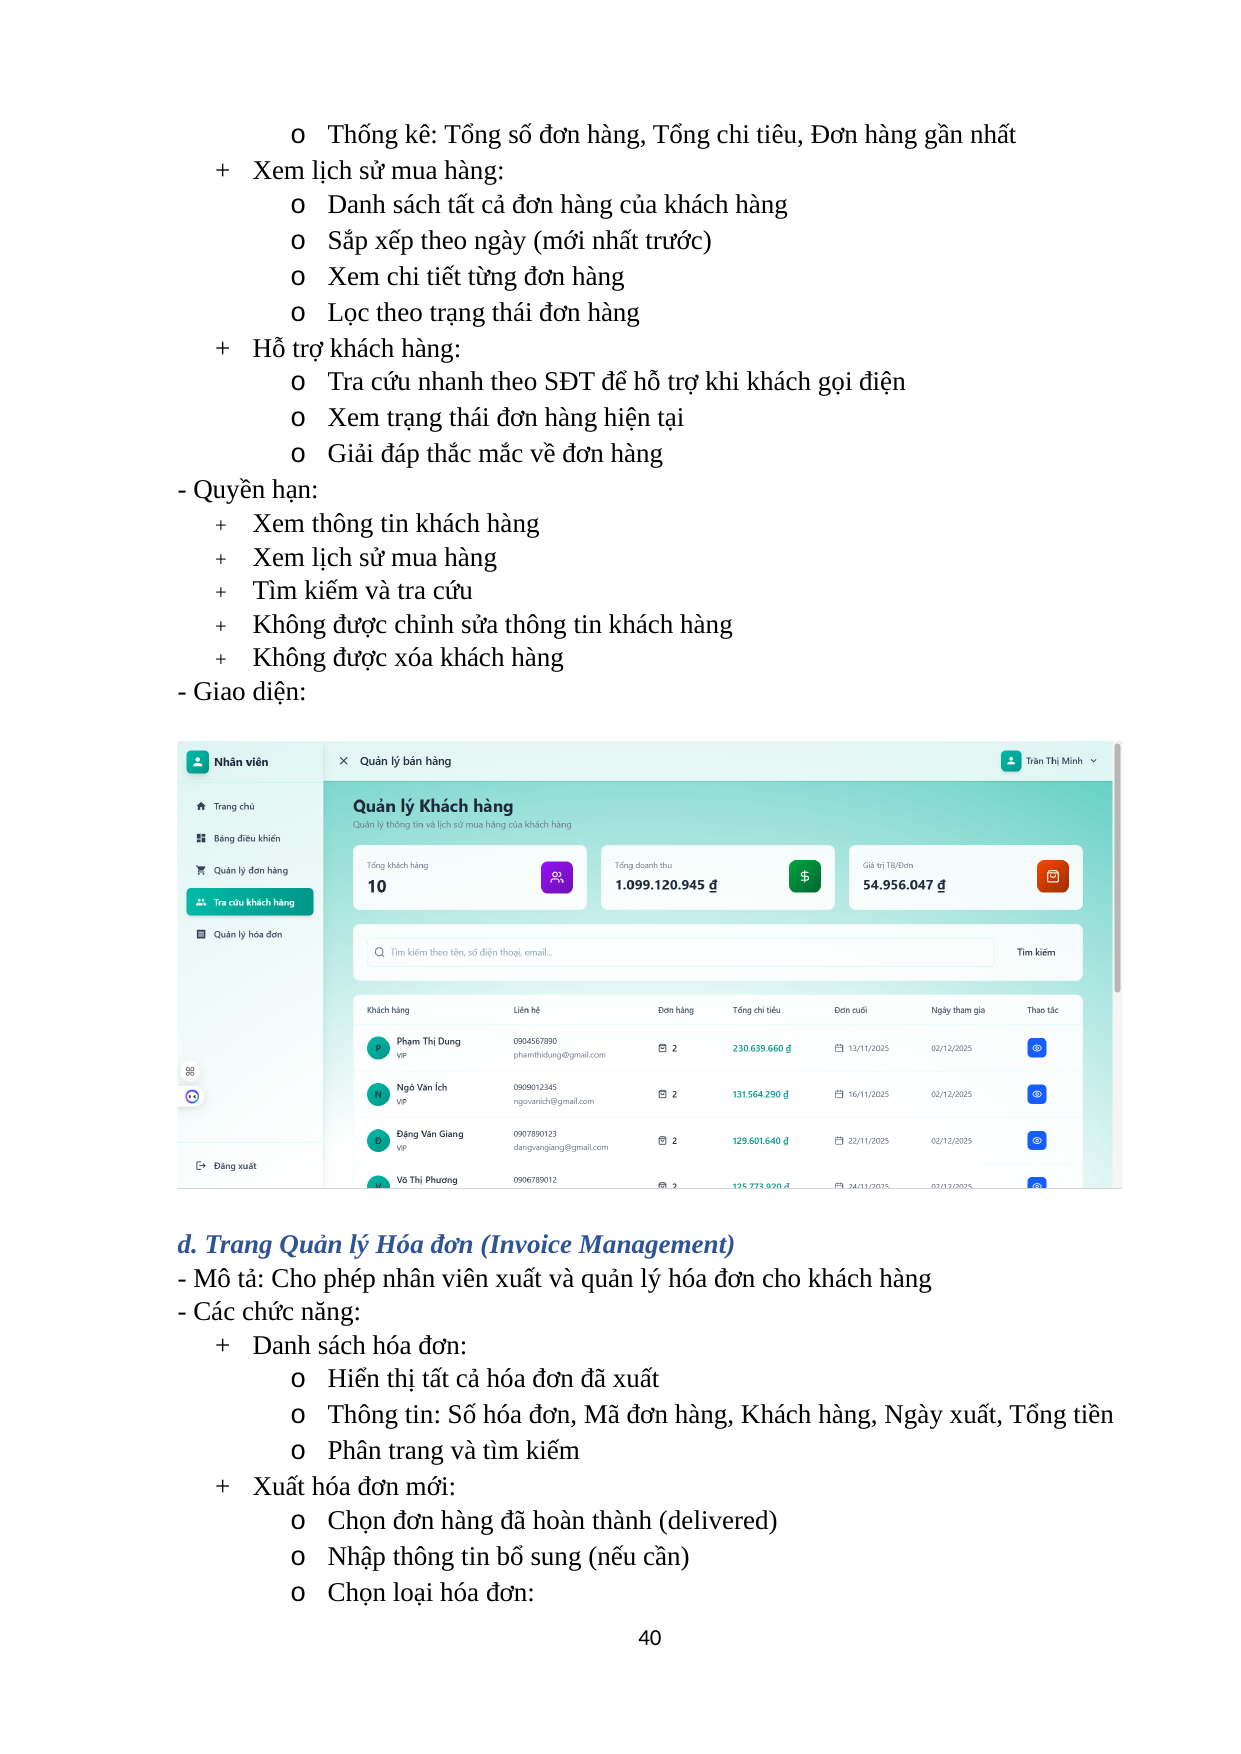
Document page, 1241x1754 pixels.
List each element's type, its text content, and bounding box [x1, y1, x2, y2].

list Phân trang và tìm kiếm [290, 1434, 1122, 1468]
list Xuất hóa đơn mới: [215, 1470, 1122, 1502]
list Xem thông tin khách hàng [215, 507, 1122, 538]
picture [177, 741, 1123, 1189]
list Thông tin: Số hóa đơn, Mã đơn hàng, Khách hàng, Ngày xuất, Tổng tiền [290, 1398, 1122, 1432]
list Không được xóa khách hàng [215, 641, 1122, 672]
list Hỗ trợ khách hàng: [215, 332, 1122, 363]
text - Giao diện: [177, 675, 1122, 706]
list Tìm kiếm và tra cứu [215, 574, 1122, 605]
list Không được chỉnh sửa thông tin khách hàng [215, 608, 1122, 639]
list Tra cứu nhanh theo SĐT để hỗ trợ khi khách gọi điện [290, 365, 1122, 399]
list Lọc theo trạng thái đơn hàng [290, 296, 1122, 329]
text - Quyền hạn: [177, 473, 1122, 505]
text - Các chức năng: [177, 1295, 1122, 1326]
list Nhập thông tin bổ sung (nếu cần) [290, 1540, 1122, 1573]
list Xem lịch sử mua hàng [215, 541, 1122, 572]
list Hiển thị tất cả hóa đơn đã xuất [290, 1362, 1122, 1396]
subtitle d. Trang Quản lý Hóa đơn (Invoice Management) [177, 1228, 1122, 1259]
list Xem lịch sử mua hàng: [215, 154, 1122, 185]
list Thống kê: Tổng số đơn hàng, Tổng chi tiêu, Đơn hàng gần nhất [290, 118, 1122, 152]
list Chọn đơn hàng đã hoàn thành (delivered) [290, 1504, 1122, 1537]
list Giải đáp thắc mắc về đơn hàng [290, 437, 1122, 471]
list Danh sách hóa đơn: [215, 1329, 1122, 1360]
text - Mô tả: Cho phép nhân viên xuất và quản lý hóa đơn cho khách hàng [177, 1262, 1122, 1293]
list Xem chi tiết từng đơn hàng [290, 260, 1122, 293]
list Xem trạng thái đơn hàng hiện tại [290, 401, 1122, 435]
list Chọn loại hóa đơn: [290, 1576, 1122, 1609]
list Sắp xếp theo ngày (mới nhất trước) [290, 224, 1122, 257]
list Danh sách tất cả đơn hàng của khách hàng [290, 188, 1122, 221]
